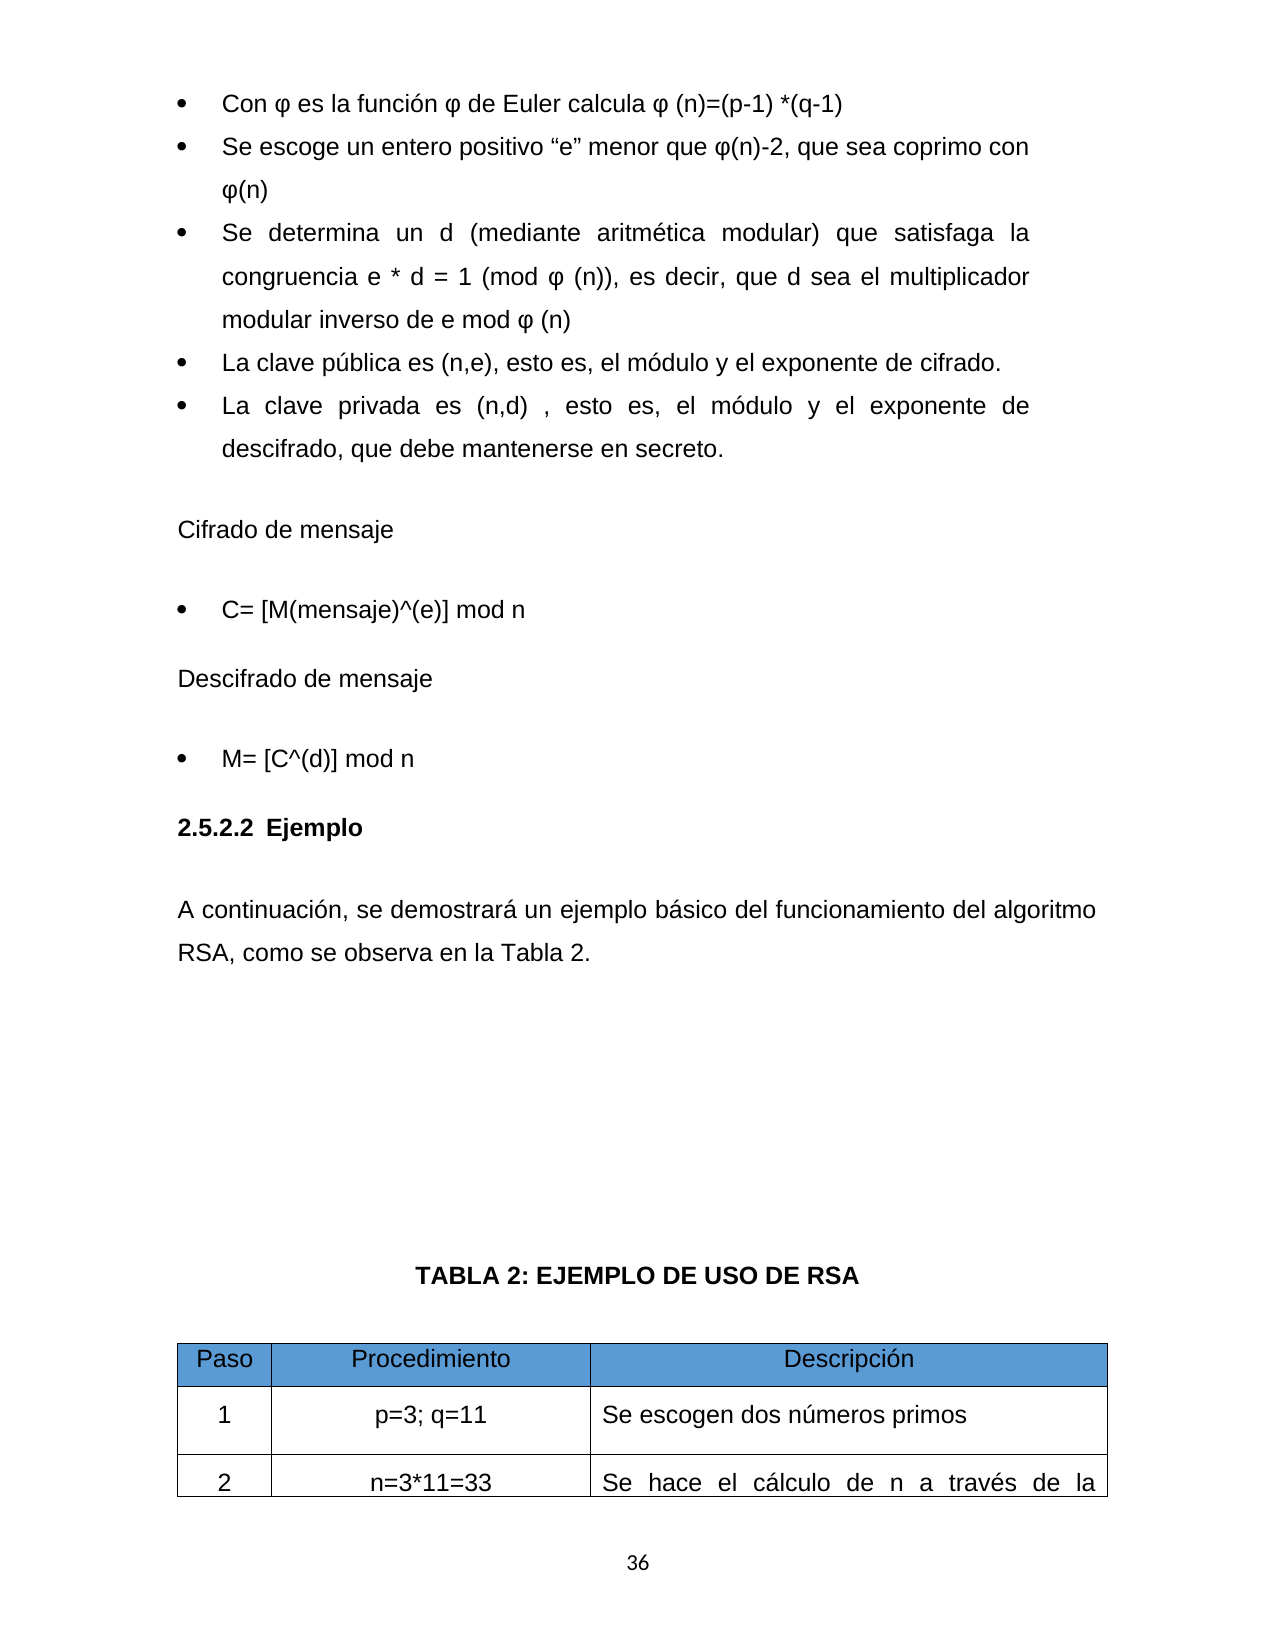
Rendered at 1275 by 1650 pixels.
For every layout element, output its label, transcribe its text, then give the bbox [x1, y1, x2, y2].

text Cifrado de mensaje [177, 515, 1031, 543]
table_header Paso [178, 1344, 271, 1386]
table_header Procedimiento [272, 1344, 590, 1386]
text A continuación, se demostrará un ejemplo básico del funcionamiento del algoritmo RSA, como se observa en la Tabla 2. [177, 895, 1098, 967]
table_cell p=3; q=11 [272, 1387, 590, 1454]
table_cell n=3*11=33 [272, 1455, 590, 1496]
list Se escoge un entero positivo “e” menor que φ(n)-2, que sea coprimo con φ(n) [177, 132, 1031, 204]
text TABLA 2: EJEMPLO DE USO DE RSA [177, 1261, 1098, 1289]
list Se determina un d (mediante aritmética modular) que satisfaga la congruencia e * d = 1 (mod φ (n)), es decir, que d sea el multiplicador modular inverso de e mod φ (n) [177, 218, 1031, 333]
table_header Descripción [591, 1344, 1107, 1386]
list La clave pública es (n,e), esto es, el módulo y el exponente de cifrado. [177, 348, 1031, 377]
list Ejemplo [177, 812, 1031, 841]
list M= [C^(d)] mod n [177, 744, 1031, 773]
table_cell Se escogen dos números primos [591, 1387, 1107, 1454]
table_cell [591, 1455, 1107, 1496]
text Descifrado de mensaje [177, 664, 1031, 692]
list La clave privada es (n,d) , esto es, el módulo y el exponente de descifrado, que debe mantenerse en secreto. [177, 391, 1031, 463]
table_cell 2 [178, 1455, 271, 1496]
table_cell 1 [178, 1387, 271, 1454]
list C= [M(mensaje)^(e)] mod n [177, 595, 1031, 624]
list Con φ es la función φ de Euler calcula φ (n)=(p-1) *(q-1) [177, 89, 1031, 117]
